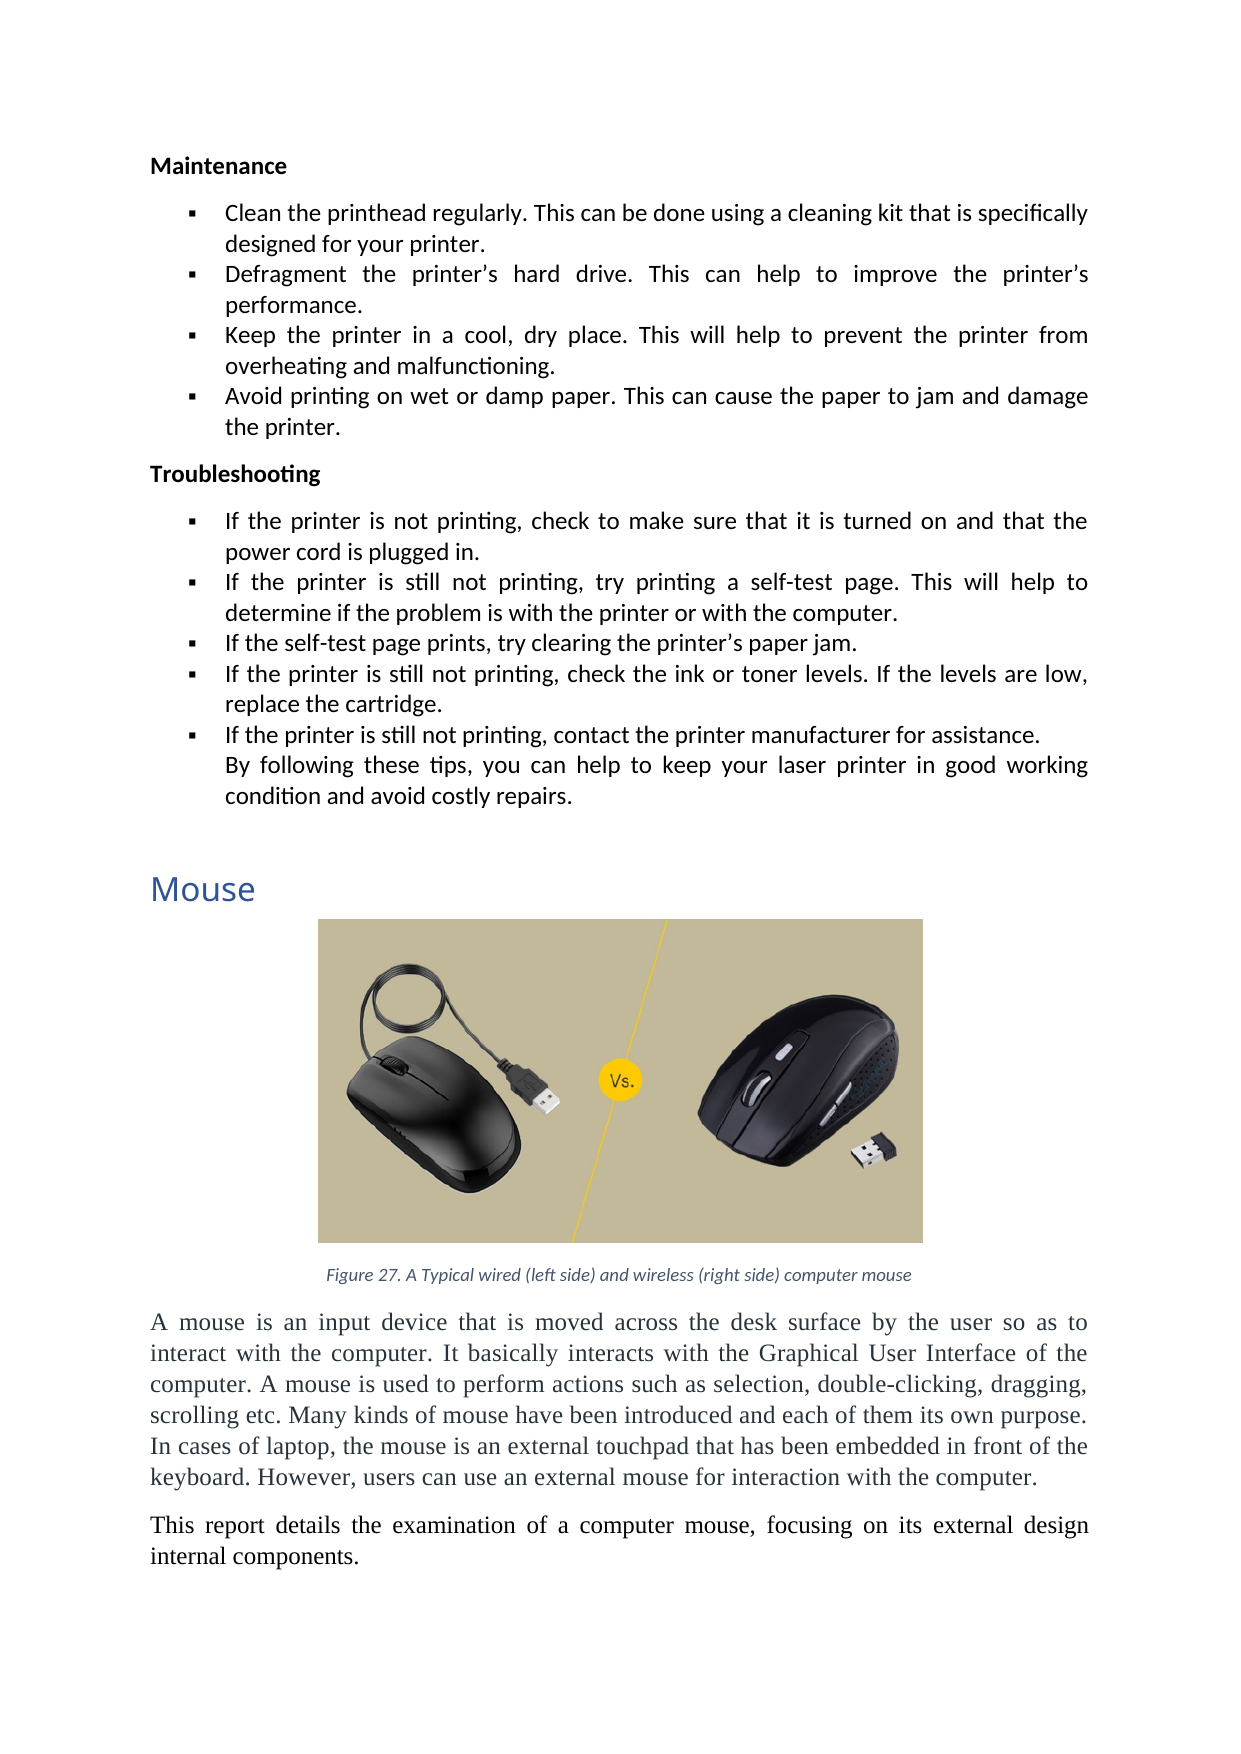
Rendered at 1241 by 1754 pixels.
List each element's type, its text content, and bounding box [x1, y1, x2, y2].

list If the printer is still not printing, check the ink or toner levels. If the levels are low, replace the cartridge. [187, 658, 1090, 719]
text Maintenance [150, 150, 1090, 181]
list Keep the printer in a cool, dry place. This will help to prevent the printer from overheating and malfunctioning. [187, 319, 1090, 380]
subtitle Mouse [150, 866, 1090, 911]
picture [317, 915, 924, 1245]
list Clean the printhead regularly. This can be done using a cleaning kit that is specifically designed for your printer. [187, 197, 1090, 258]
text This report details the examination of a computer mouse, focusing on its external design internal components. [150, 1510, 1090, 1570]
list By following these tips, you can help to keep your laser printer in good working condition and avoid costly repairs. [225, 749, 1090, 810]
list If the printer is still not printing, contact the printer manufacturer for assistance. [187, 719, 1090, 749]
text Troubleshooting [150, 458, 1090, 488]
list Defragment the printer’s hard drive. This can help to improve the printer’s performance. [187, 258, 1090, 319]
list If the printer is not printing, check to make sure that it is turned on and that the power cord is plugged in. [187, 505, 1090, 566]
list If the printer is still not printing, try printing a self-test page. This will help to determine if the problem is with the printer or with the computer. [187, 566, 1090, 627]
list If the self-test page prints, try clearing the printer’s paper jam. [187, 627, 1090, 658]
list Avoid printing on wet or damp paper. This can cause the paper to jam and damage the printer. [187, 380, 1090, 441]
